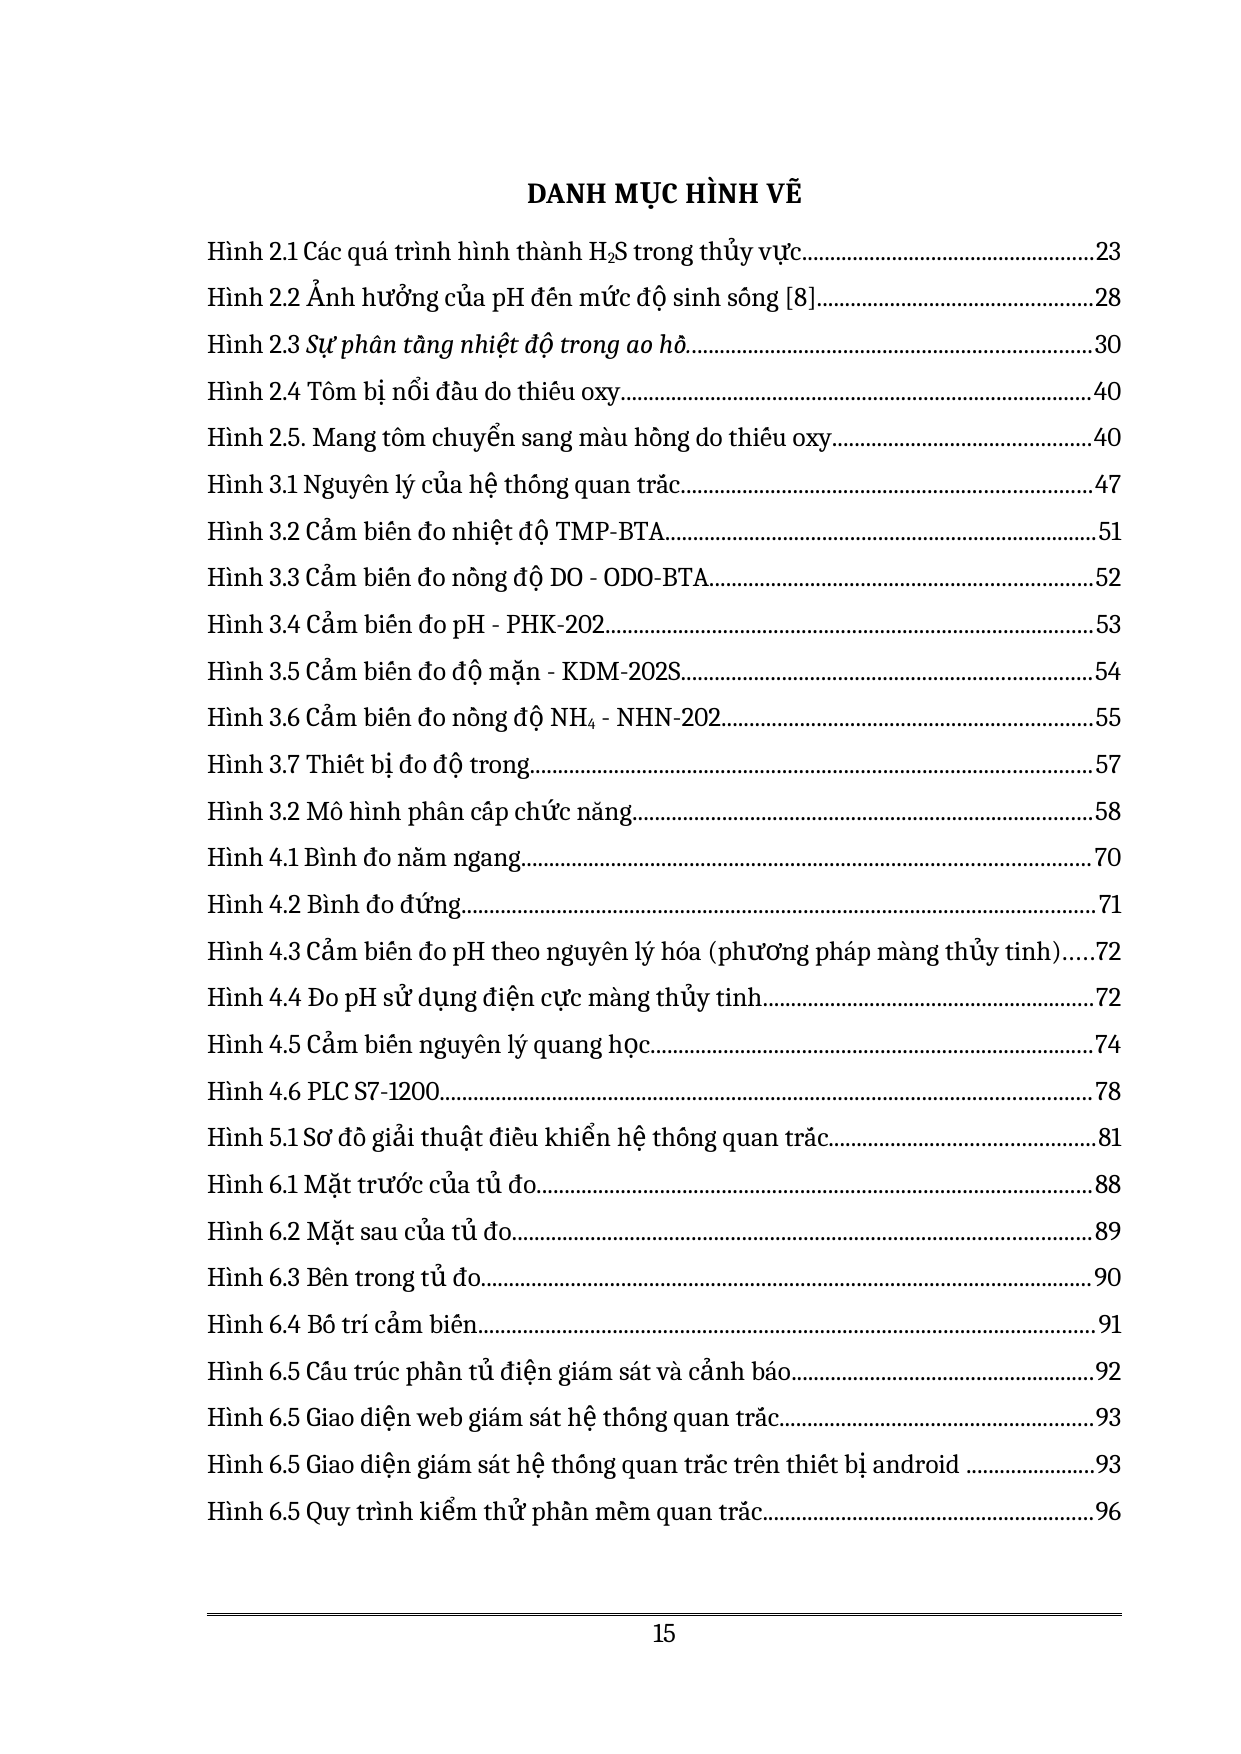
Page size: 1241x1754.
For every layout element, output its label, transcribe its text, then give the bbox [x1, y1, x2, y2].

text Hình 3.3 Cảm biến đo nồng độ DO - ODO-BTA 52 [207, 562, 1122, 593]
text Hình 2.4 Tôm bị nổi đầu do thiếu oxy 40 [207, 376, 1122, 407]
text Hình 4.1 Bình đo nằm ngang 70 [207, 842, 1122, 873]
text Hình 3.2 Cảm biến đo nhiệt độ TMP-BTA 51 [207, 516, 1122, 547]
text Hình 2.1 Các quá trình hình thành H2S trong thủy vực 23 [207, 236, 1122, 267]
text Hình 4.2 Bình đo đứng 71 [207, 889, 1122, 920]
text Hình 6.1 Mặt trước của tủ đo. 88 [207, 1169, 1122, 1200]
text Hình 6.2 Mặt sau của tủ đo. 89 [207, 1216, 1122, 1247]
text Hình 3.1 Nguyên lý của hệ thống quan trắc 47 [207, 469, 1122, 500]
text Hình 4.5 Cảm biến nguyên lý quang học 74 [207, 1029, 1122, 1060]
text Hình 2.3 Sự phân tầng nhiệt độ trong ao hồ. 30 [207, 329, 1122, 360]
text Hình 3.4 Cảm biến đo pH - PHK-202 53 [207, 609, 1122, 640]
text Hình 6.5 Quy trình kiểm thử phần mềm quan trắc. 96 [207, 1496, 1122, 1527]
text Hình 3.6 Cảm biến đo nồng độ NH4 - NHN-202 55 [207, 702, 1122, 733]
text Hình 5.1 Sơ đồ giải thuật điều khiển hệ thống quan trắc 81 [207, 1122, 1122, 1153]
title DANH MỤC HÌNH VẼ [207, 177, 1122, 211]
text Hình 4.6 PLC S7-1200 78 [207, 1076, 1122, 1107]
text Hình 6.4 Bố trí cảm biến. 91 [207, 1309, 1122, 1340]
text Hình 6.3 Bên trong tủ đo. 90 [207, 1262, 1122, 1293]
text Hình 2.2 Ảnh hưởng của pH đến mức độ sinh sống [8]. 28 [207, 282, 1122, 313]
text Hình 4.4 Đo pH sử dụng điện cực màng thủy tinh 72 [207, 982, 1122, 1013]
text Hình 2.5. Mang tôm chuyển sang màu hồng do thiếu oxy 40 [207, 422, 1122, 453]
text Hình 3.5 Cảm biến đo độ mặn - KDM-202S 54 [207, 656, 1122, 687]
text Hình 4.3 Cảm biến đo pH theo nguyên lý hóa (phương pháp màng thủy tinh) 72 [207, 936, 1122, 967]
text Hình 6.5 Cấu trúc phần tủ điện giám sát và cảnh báo. 92 [207, 1356, 1122, 1387]
text Hình 3.7 Thiết bị đo độ trong 57 [207, 749, 1122, 780]
text Hình 6.5 Giao diện giám sát hệ thống quan trắc trên thiết bị android . 93 [207, 1449, 1122, 1480]
text Hình 3.2 Mô hình phân cấp chức năng 58 [207, 796, 1122, 827]
text Hình 6.5 Giao diện web giám sát hệ thống quan trắc. 93 [207, 1402, 1122, 1433]
